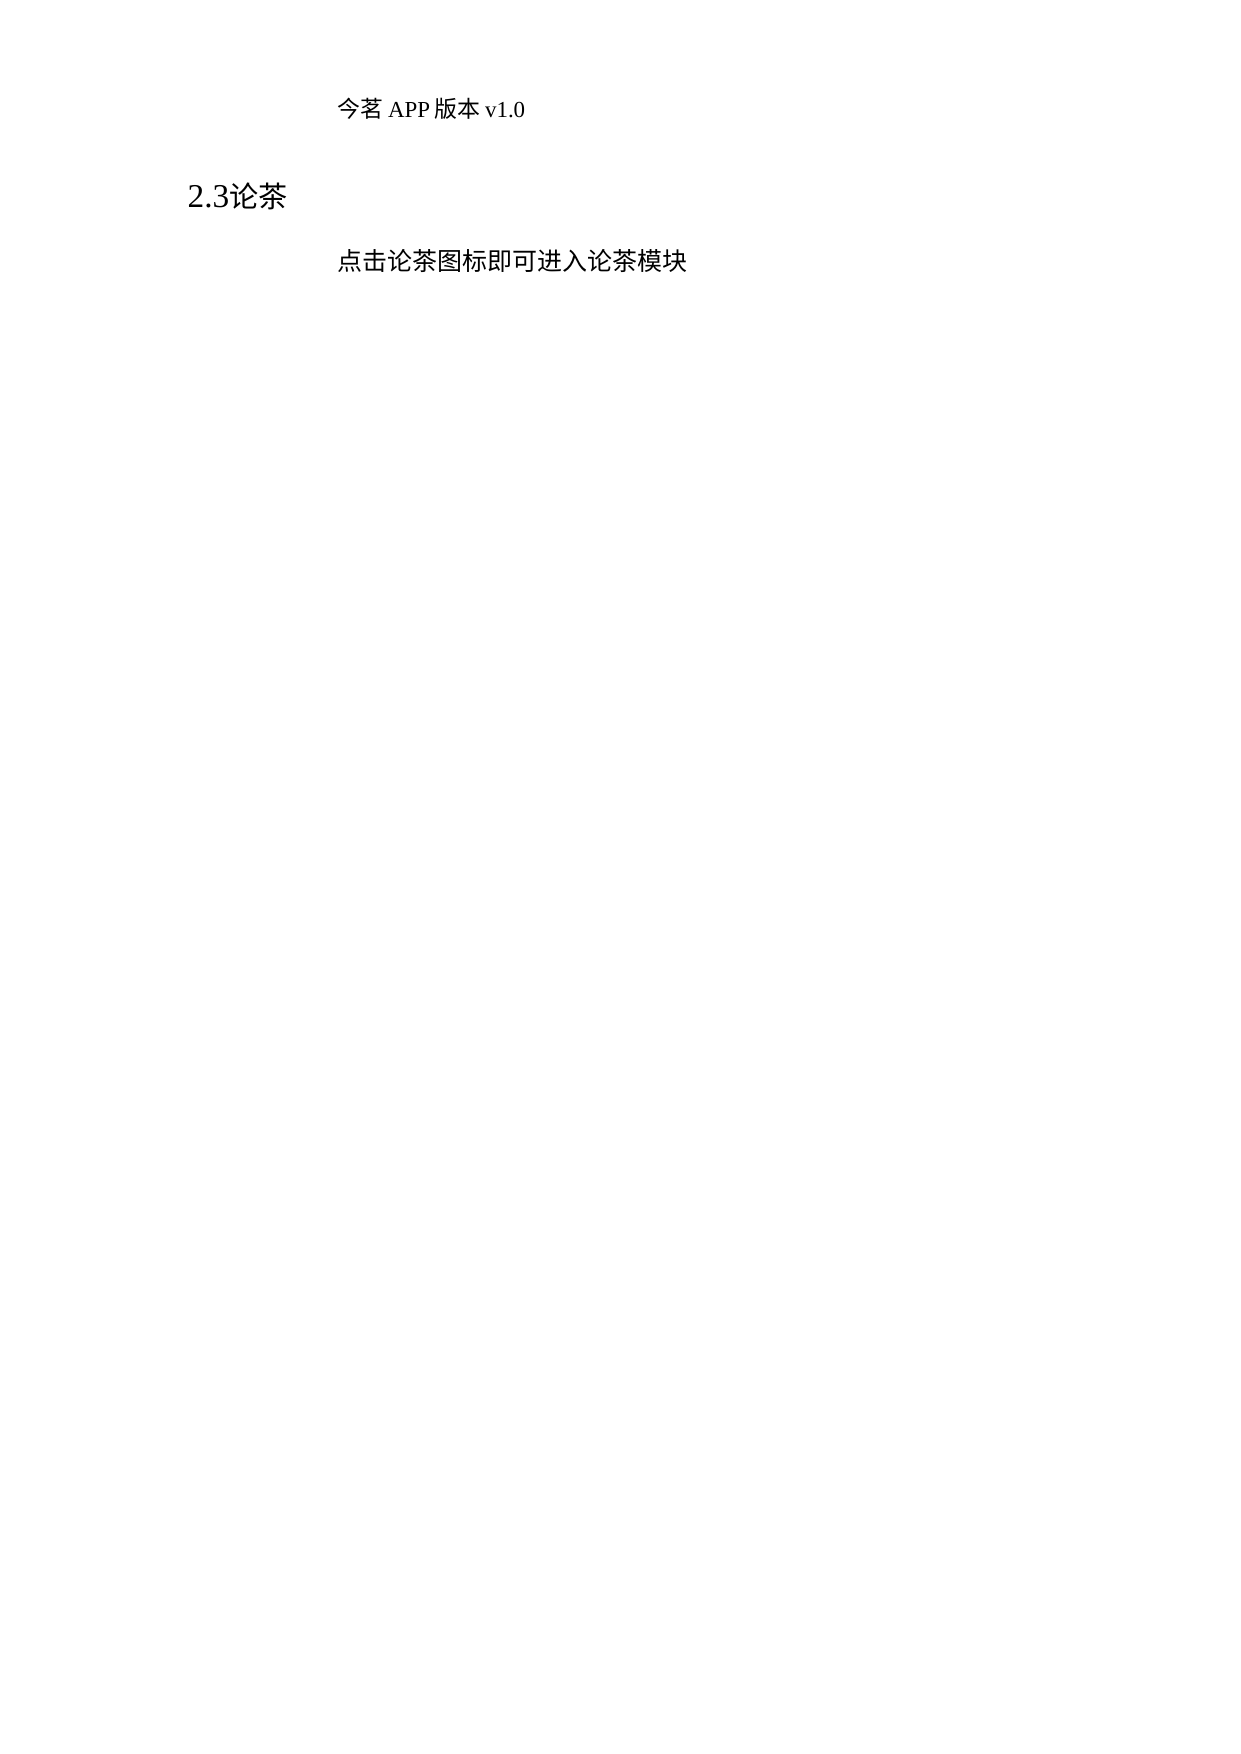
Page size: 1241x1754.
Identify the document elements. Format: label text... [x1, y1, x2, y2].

text 点击论茶图标即可进入论茶模块 [187, 227, 1053, 292]
subtitle 论茶 [187, 162, 1053, 227]
